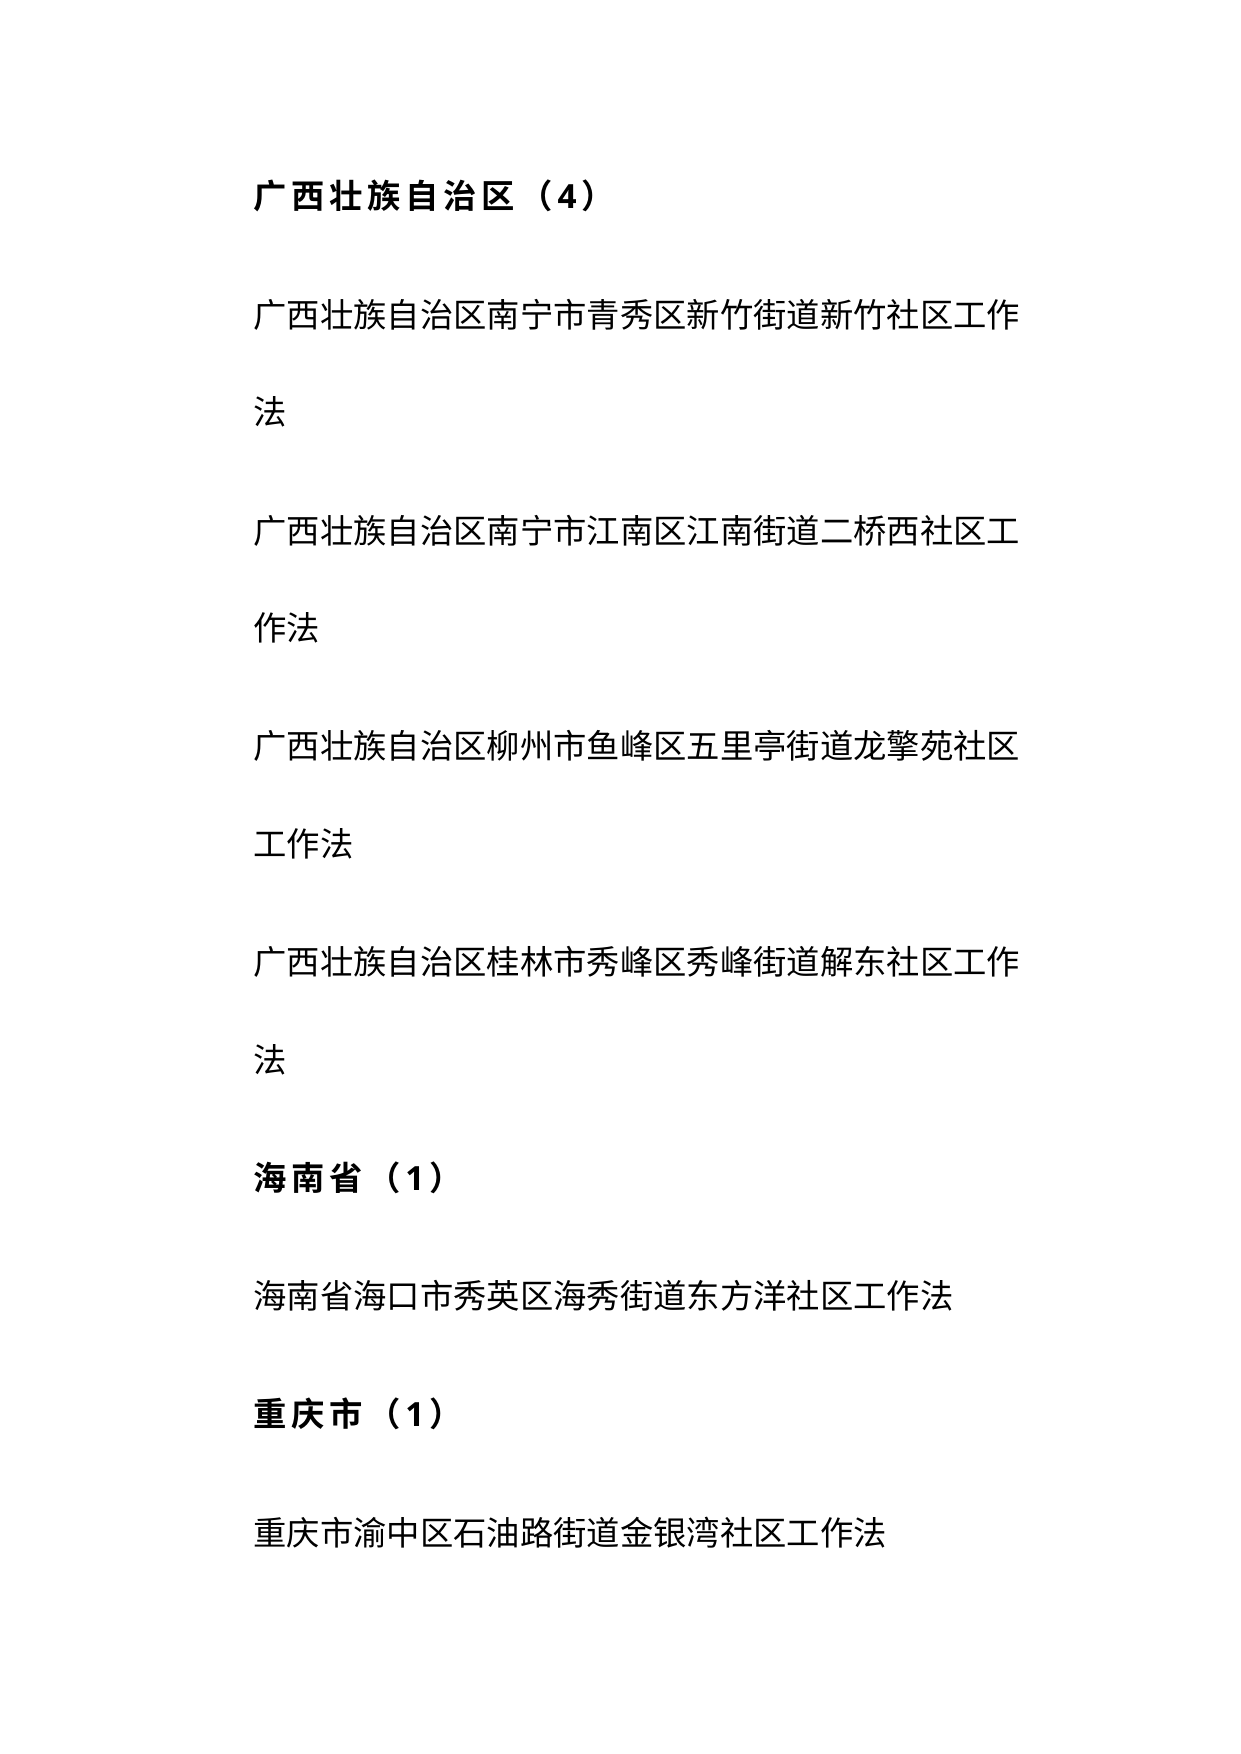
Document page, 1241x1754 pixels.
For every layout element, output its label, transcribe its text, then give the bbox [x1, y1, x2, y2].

text 广西壮族自治区南宁市江南区江南街道二桥西社区工作法 [253, 496, 1053, 658]
text 海南省海口市秀英区海秀街道东方洋社区工作法 [253, 1262, 1053, 1327]
text 重庆市（1） [253, 1380, 1053, 1445]
text 广西壮族自治区桂林市秀峰区秀峰街道解东社区工作法 [253, 927, 1053, 1090]
text 广西壮族自治区南宁市青秀区新竹街道新竹社区工作法 [253, 280, 1053, 443]
text 海南省（1） [253, 1143, 1053, 1208]
text 广西壮族自治区（4） [253, 162, 1053, 227]
text 重庆市渝中区石油路街道金银湾社区工作法 [253, 1498, 1053, 1563]
text 广西壮族自治区柳州市鱼峰区五里亭街道龙擎苑社区工作法 [253, 712, 1053, 874]
